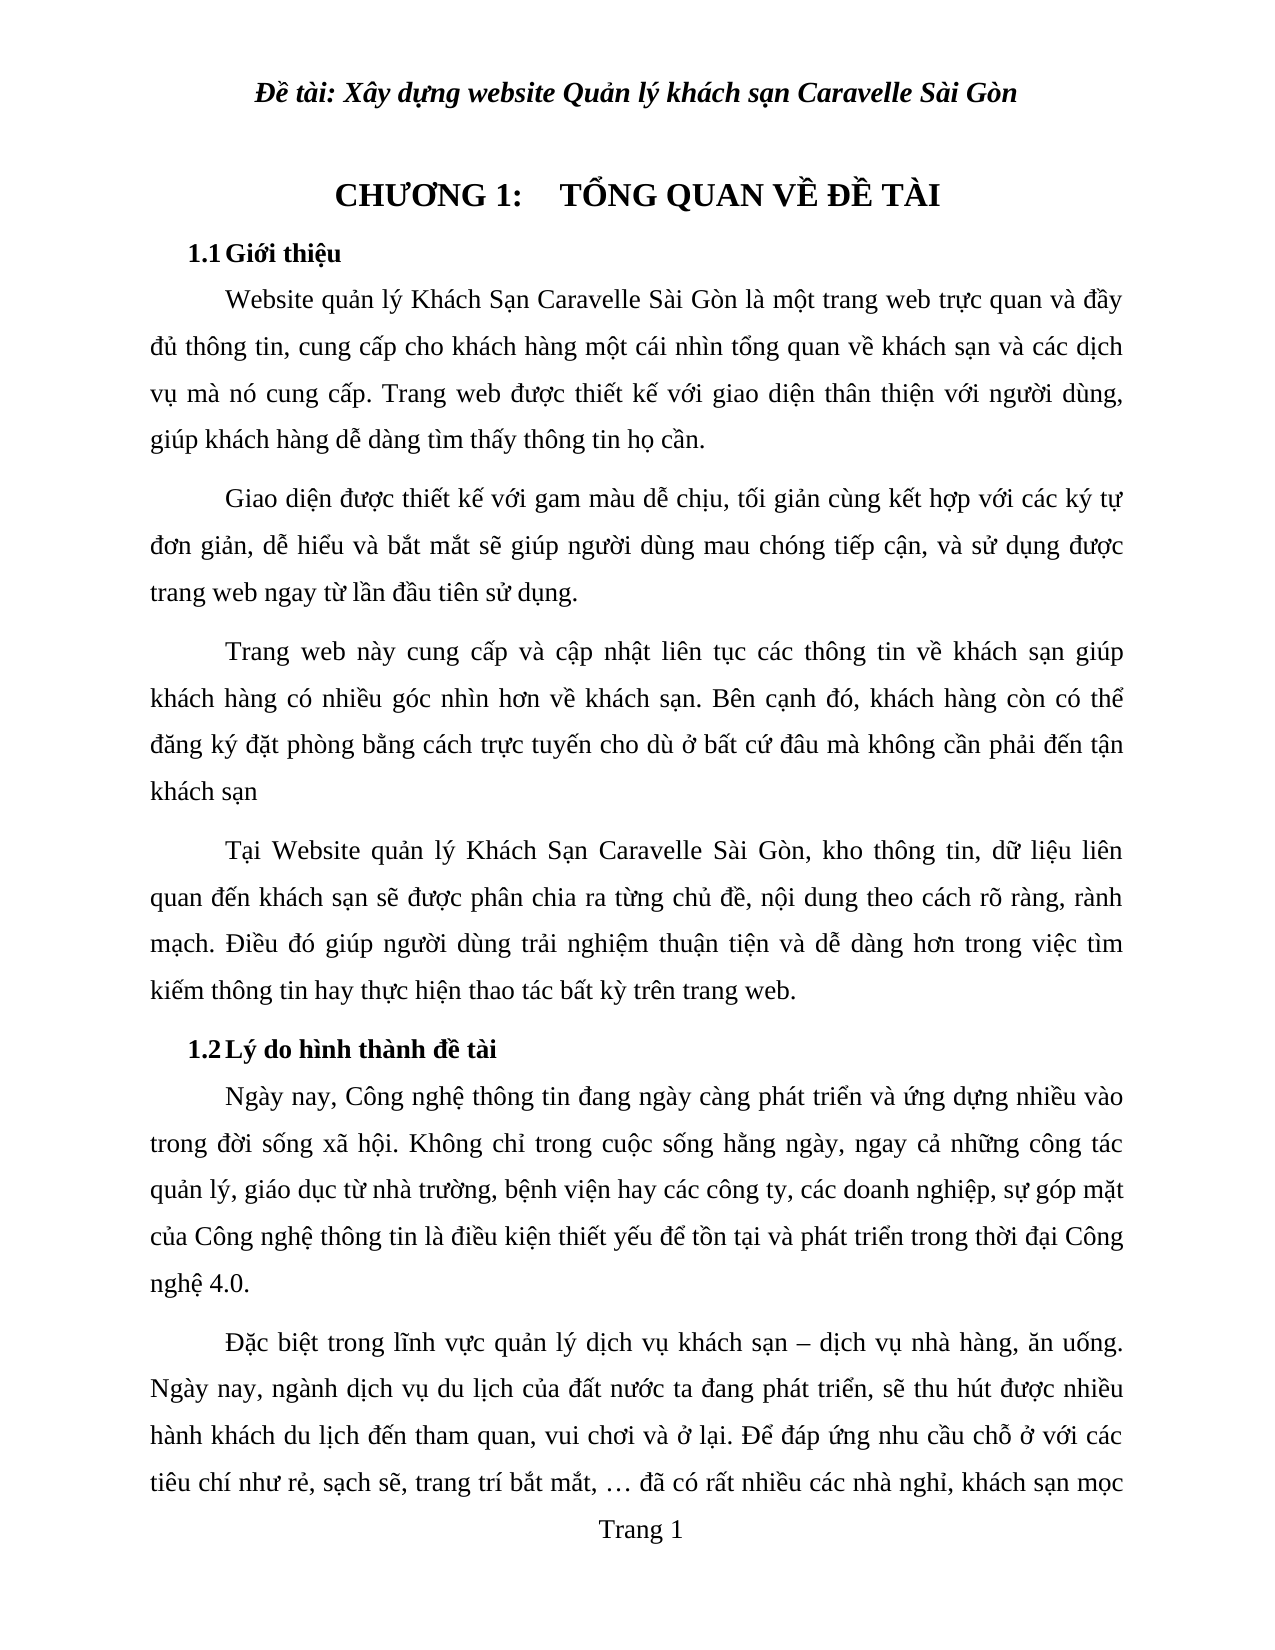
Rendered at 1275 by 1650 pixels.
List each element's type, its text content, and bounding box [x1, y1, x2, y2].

subtitle Giới thiệu [187, 237, 1125, 268]
subtitle Lý do hình thành đề tài [187, 1033, 1125, 1064]
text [150, 1326, 1125, 1497]
text Giao diện được thiết kế với gam màu dễ chịu, tối giản cùng kết hợp với các ký tự đơn giản, dễ hiểu và bắt mắt sẽ giúp người dùng mau chóng tiếp cận, và sử dụng được trang web ngay từ lần đầu tiên sử dụng. [150, 482, 1125, 607]
text Ngày nay, Công nghệ thông tin đang ngày càng phát triển và ứng dựng nhiều vào trong đời sống xã hội. Không chỉ trong cuộc sống hằng ngày, ngay cả những công tác quản lý, giáo dục từ nhà trường, bệnh viện hay các công ty, các doanh nghiệp, sự góp mặt của Công nghệ thông tin là điều kiện thiết yếu để tồn tại và phát triển trong thời đại Công nghệ 4.0. [150, 1080, 1125, 1298]
text Trang web này cung cấp và cập nhật liên tục các thông tin về khách sạn giúp khách hàng có nhiều góc nhìn hơn về khách sạn. Bên cạnh đó, khách hàng còn có thể đăng ký đặt phòng bằng cách trực tuyến cho dù ở bất cứ đâu mà không cần phải đến tận khách sạn [150, 635, 1125, 806]
text Website quản lý Khách Sạn Caravelle Sài Gòn là một trang web trực quan và đầy đủ thông tin, cung cấp cho khách hàng một cái nhìn tổng quan về khách sạn và các dịch vụ mà nó cung cấp. Trang web được thiết kế với giao diện thân thiện với người dùng, giúp khách hàng dễ dàng tìm thấy thông tin họ cần. [150, 283, 1125, 454]
text Tại Website quản lý Khách Sạn Caravelle Sài Gòn, kho thông tin, dữ liệu liên quan đến khách sạn sẽ được phân chia ra từng chủ đề, nội dung theo cách rõ ràng, rành mạch. Điều đó giúp người dùng trải nghiệm thuận tiện và dễ dàng hơn trong việc tìm kiếm thông tin hay thực hiện thao tác bất kỳ trên trang web. [150, 834, 1125, 1005]
subtitle TỔNG QUAN VỀ ĐỀ TÀI [150, 175, 1125, 213]
